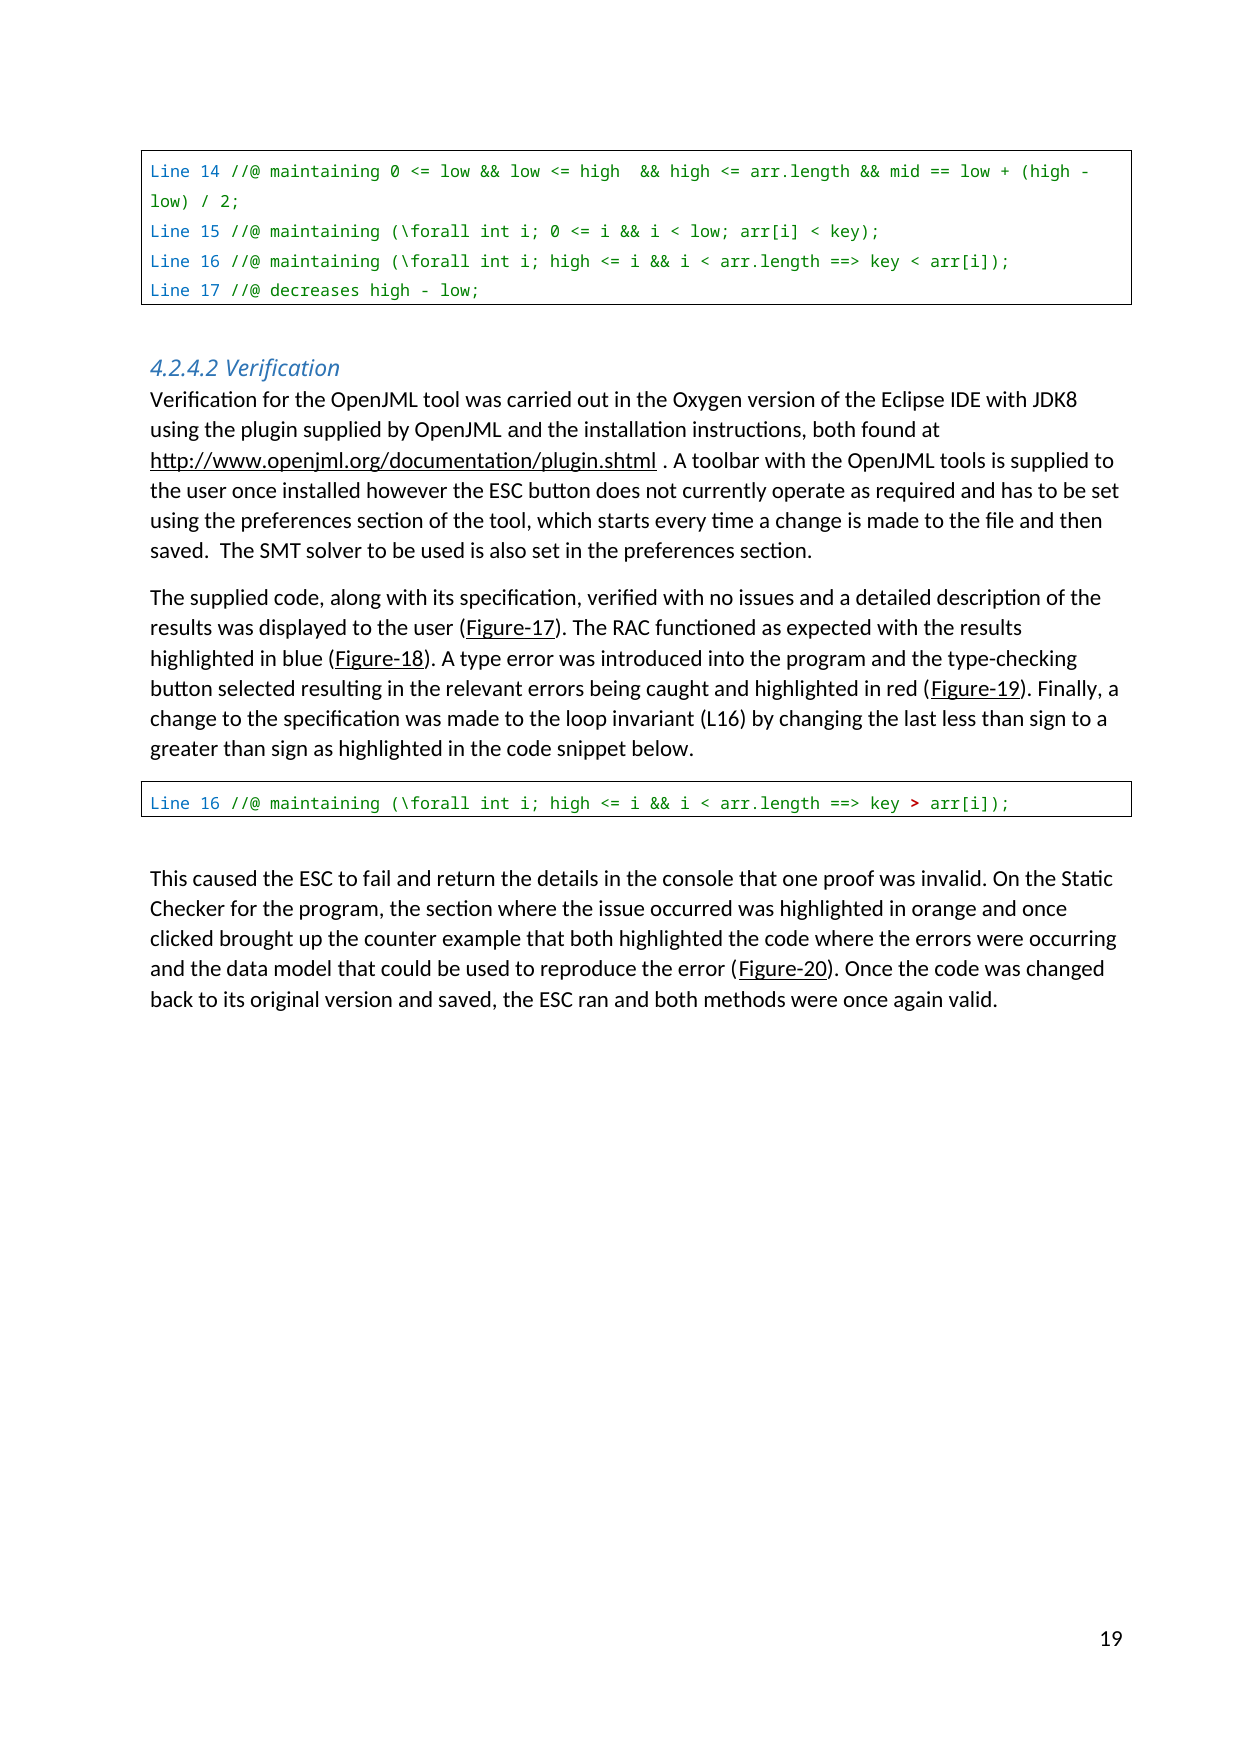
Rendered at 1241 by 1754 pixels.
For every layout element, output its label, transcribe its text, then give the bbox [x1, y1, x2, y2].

text Line 16 //@ maintaining (\forall int i; high <= i && i < arr.length ==> key > arr[i]); [142, 782, 1131, 816]
text Line 15 //@ maintaining (\forall int i; 0 <= i && i < low; arr[i] < key); [150, 212, 1122, 242]
text Verification for the OpenJML tool was carried out in the Oxygen version of the Eclipse IDE with JDK8 using the plugin supplied by OpenJML and the installation instructions, both found at http://www.openjml.org/documentation/plugin.shtml . A toolbar with the OpenJML tools is supplied to the user once installed however the ESC button does not currently operate as required and has to be set using the preferences section of the tool, which starts every time a change is made to the file and then saved. The SMT solver to be used is also set in the preferences section. [150, 385, 1122, 564]
text Line 17 //@ decreases high - low; [142, 269, 1131, 304]
subtitle 4.2.4.2 Verification [150, 352, 1122, 383]
text The supplied code, along with its specification, verified with no issues and a detailed description of the results was displayed to the user (Figure-17). The RAC functioned as expected with the results highlighted in blue (Figure-18). A type error was introduced into the program and the type-checking button selected resulting in the relevant errors being caught and highlighted in red (Figure-19). Finally, a change to the specification was made to the loop invariant (L16) by changing the last less than sign to a greater than sign as highlighted in the code snippet below. [150, 583, 1122, 762]
text This caused the ESC to fail and return the details in the console that one proof was invalid. On the Static Checker for the program, the section where the issue occurred was highlighted in orange and once clicked brought up the counter example that both highlighted the code where the errors were occurring and the data model that could be used to reproduce the error (Figure-20). Once the code was changed back to its original version and saved, the ESC ran and both methods were once again valid. [150, 864, 1122, 1013]
text Line 16 //@ maintaining (\forall int i; high <= i && i < arr.length ==> key < arr[i]); [150, 242, 1122, 269]
text Line 14 //@ maintaining 0 <= low && low <= high && high <= arr.length && mid == low + (high - low) / 2; [142, 151, 1131, 212]
